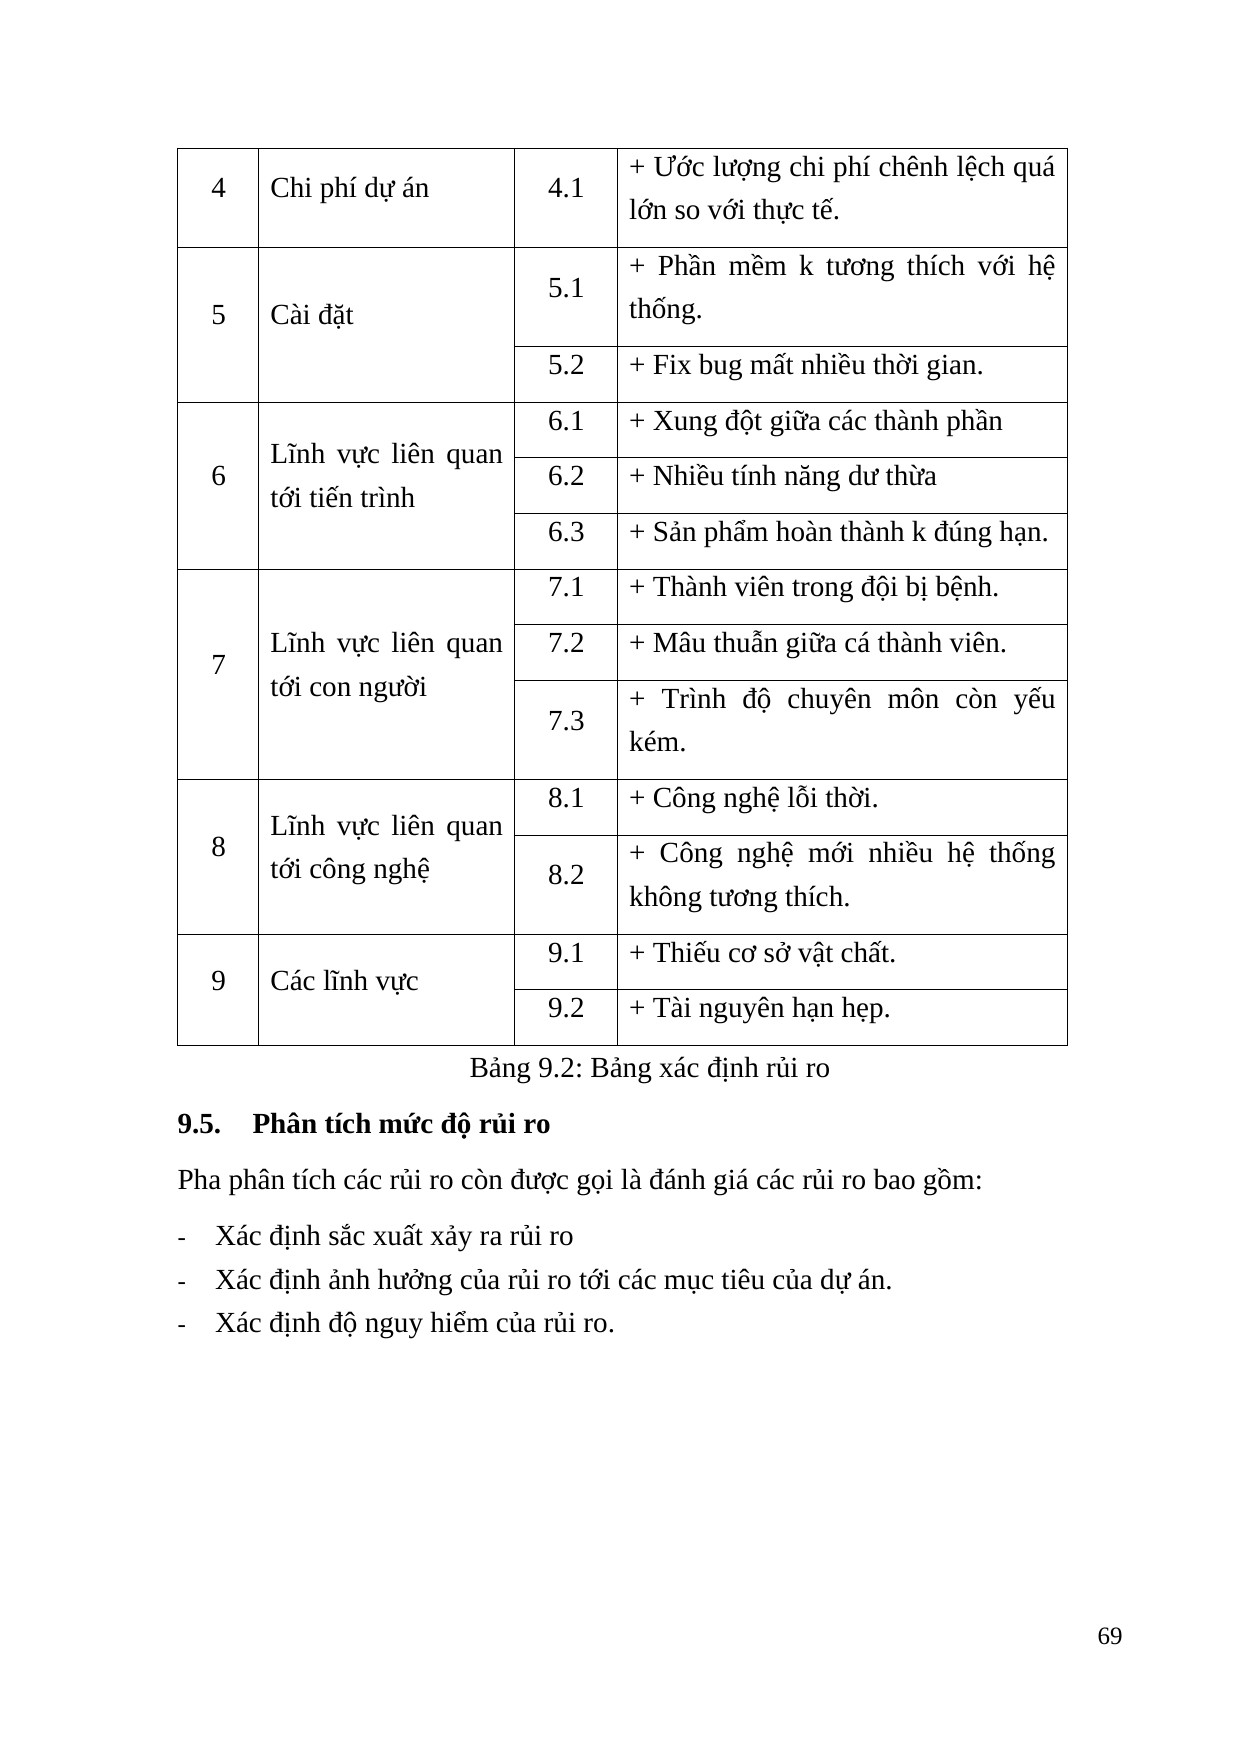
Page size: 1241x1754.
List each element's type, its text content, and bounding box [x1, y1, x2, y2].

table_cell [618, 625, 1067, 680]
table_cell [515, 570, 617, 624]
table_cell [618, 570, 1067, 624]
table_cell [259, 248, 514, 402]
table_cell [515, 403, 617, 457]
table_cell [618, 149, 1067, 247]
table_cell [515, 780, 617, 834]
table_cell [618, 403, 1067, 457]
subtitle Bảng 9.2: Bảng xác định rủi ro [177, 1050, 1122, 1084]
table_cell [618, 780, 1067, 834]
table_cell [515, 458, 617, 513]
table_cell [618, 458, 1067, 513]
list Xác định ảnh hưởng của rủi ro tới các mục tiêu của dự án. [177, 1262, 1122, 1295]
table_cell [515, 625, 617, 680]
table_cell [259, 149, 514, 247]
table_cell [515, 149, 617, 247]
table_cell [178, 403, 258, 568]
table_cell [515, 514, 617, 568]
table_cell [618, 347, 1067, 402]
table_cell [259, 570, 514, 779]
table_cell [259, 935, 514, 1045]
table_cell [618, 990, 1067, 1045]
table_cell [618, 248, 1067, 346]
list Xác định sắc xuất xảy ra rủi ro [177, 1218, 1122, 1252]
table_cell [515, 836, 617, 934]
list Phân tích mức độ rủi ro [177, 1106, 1122, 1140]
text Pha phân tích các rủi ro còn được gọi là đánh giá các rủi ro bao gồm: [177, 1162, 1122, 1196]
list Xác định độ nguy hiểm của rủi ro. [177, 1305, 1122, 1339]
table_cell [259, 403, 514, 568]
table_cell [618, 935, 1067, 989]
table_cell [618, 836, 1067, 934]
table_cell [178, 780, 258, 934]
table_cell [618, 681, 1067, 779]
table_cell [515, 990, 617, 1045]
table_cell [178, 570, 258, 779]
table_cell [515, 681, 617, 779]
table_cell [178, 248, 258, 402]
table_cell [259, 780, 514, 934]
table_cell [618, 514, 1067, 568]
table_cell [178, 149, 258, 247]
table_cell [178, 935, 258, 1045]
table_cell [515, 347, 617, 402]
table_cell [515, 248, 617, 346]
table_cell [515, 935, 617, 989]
